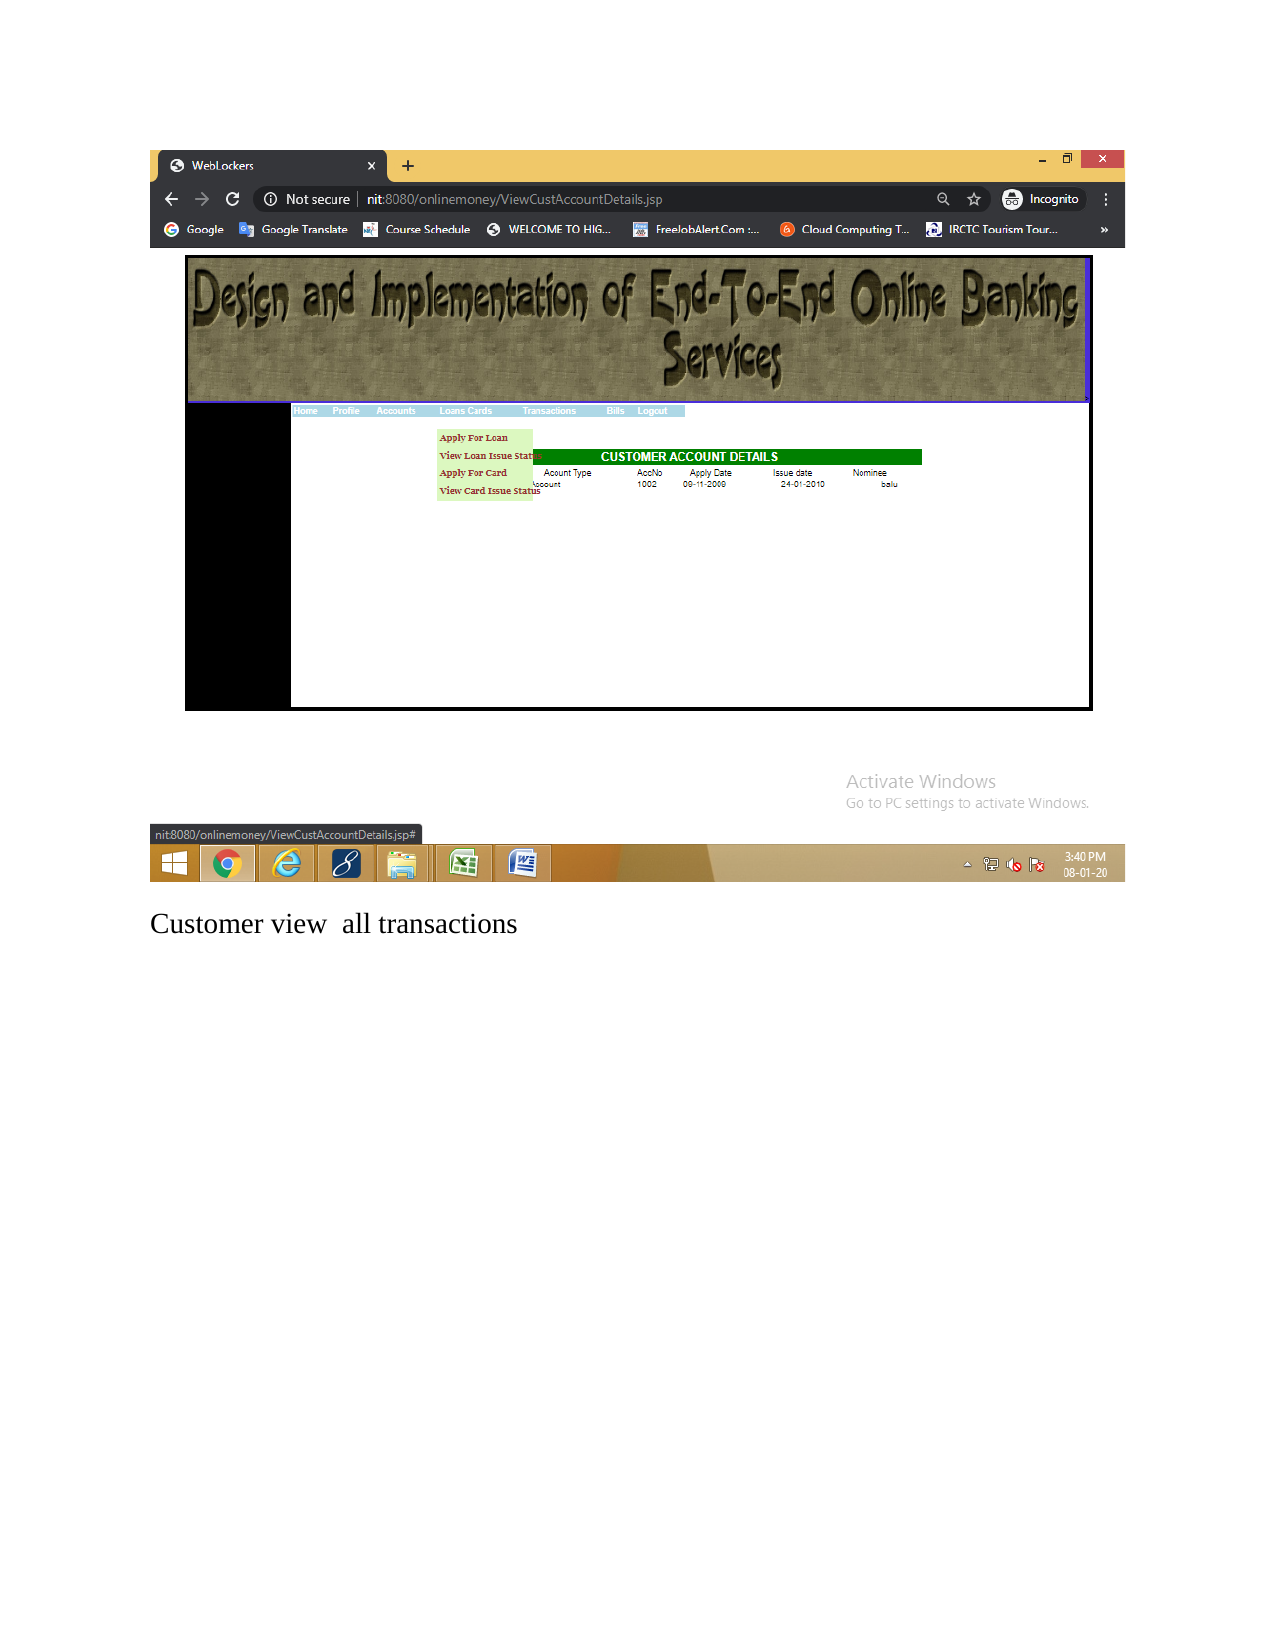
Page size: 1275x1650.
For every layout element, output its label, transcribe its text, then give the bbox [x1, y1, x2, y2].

text Customer view all transactions [150, 906, 1125, 940]
picture [150, 150, 1125, 882]
